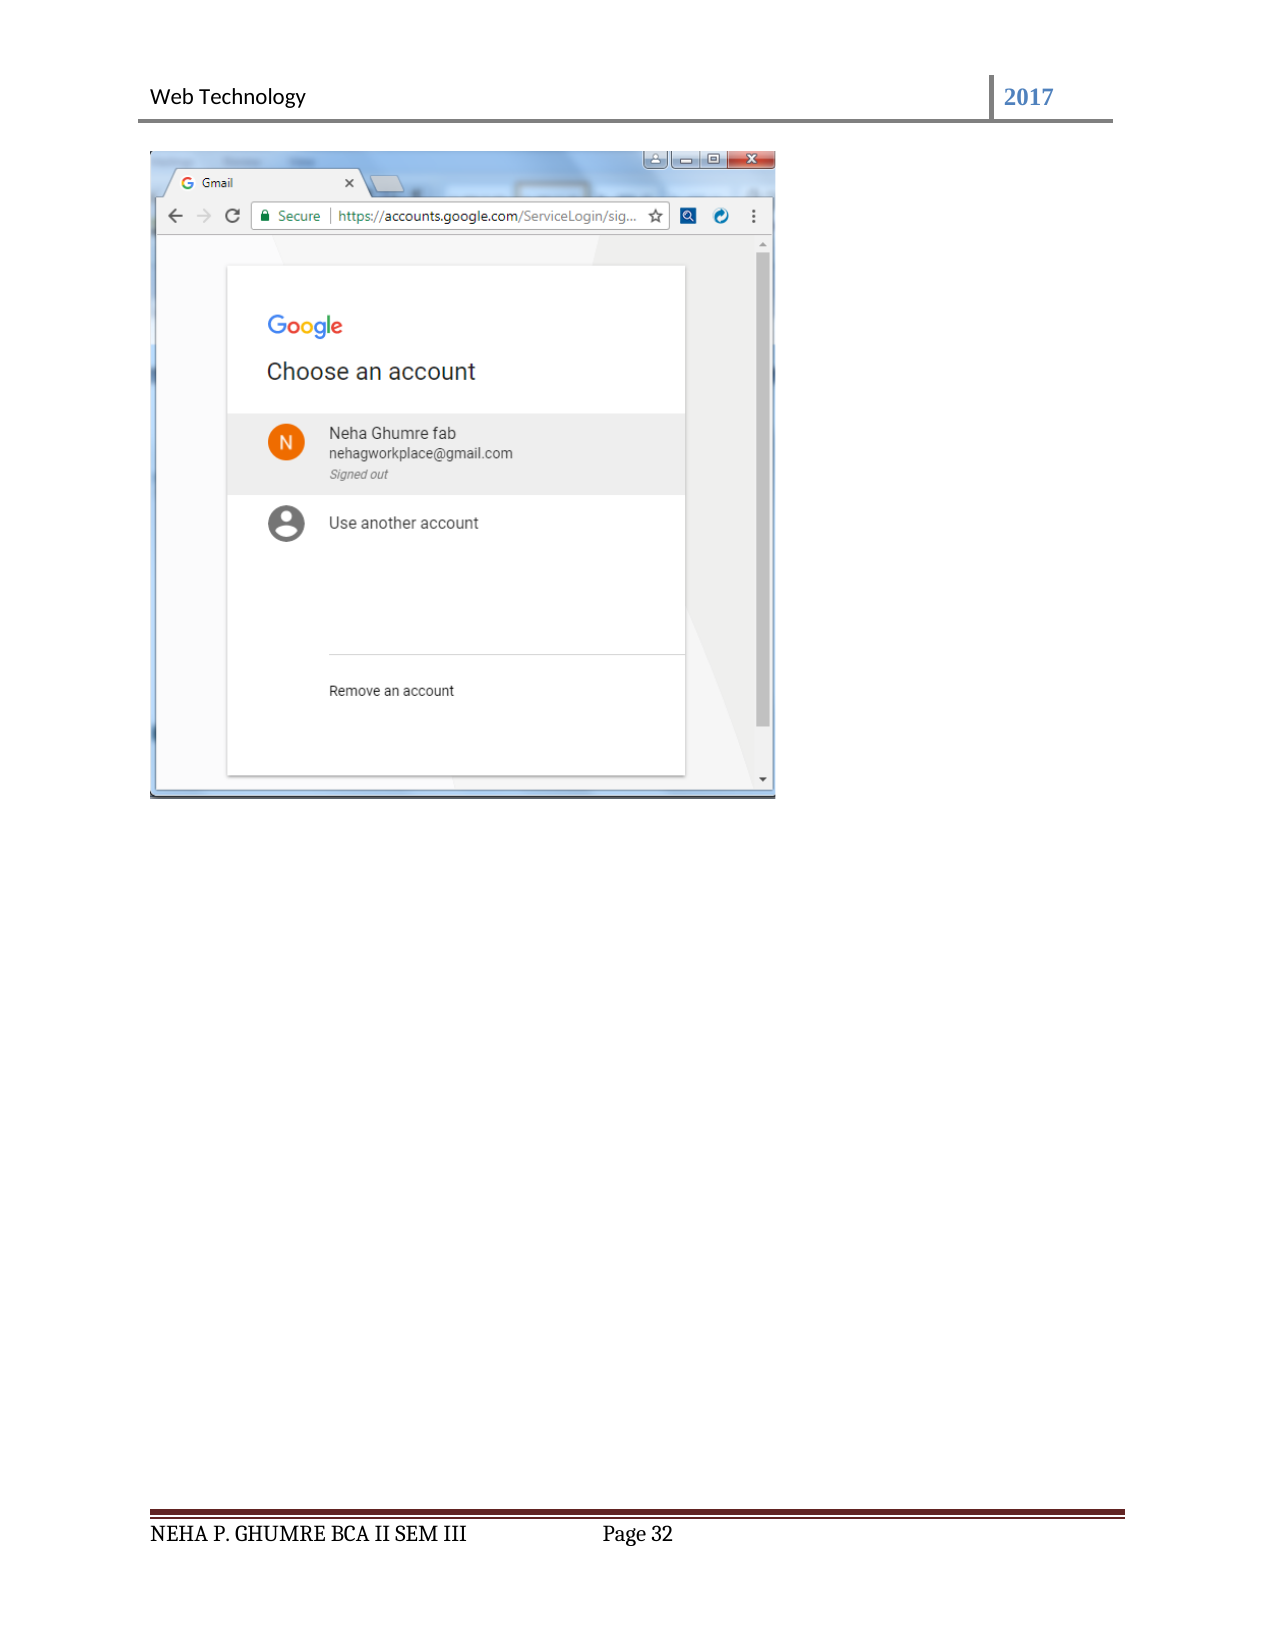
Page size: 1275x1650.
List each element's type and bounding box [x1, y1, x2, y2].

picture [150, 151, 776, 799]
